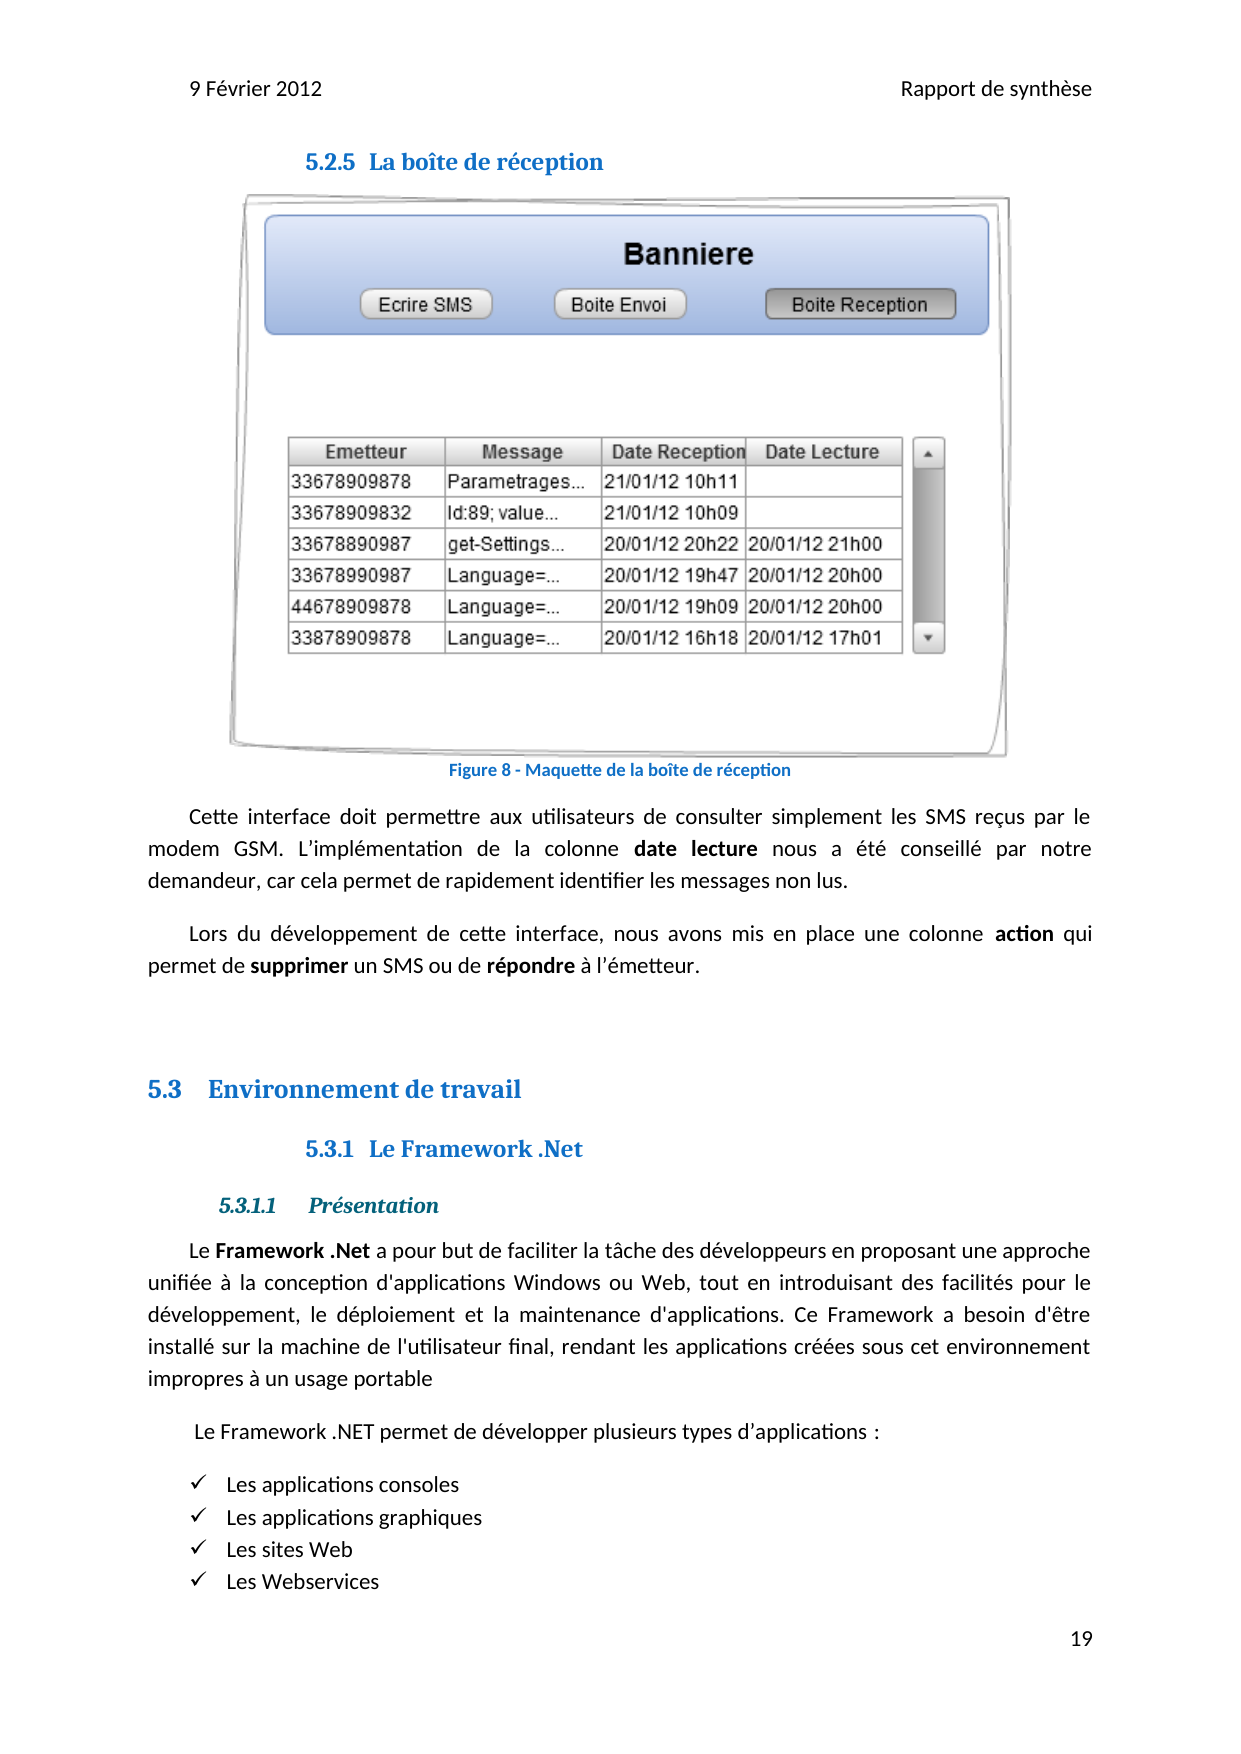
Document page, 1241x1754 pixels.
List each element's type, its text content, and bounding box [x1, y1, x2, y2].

subtitle Environnement de travail [148, 1074, 1093, 1105]
text Lors du développement de cette interface, nous avons mis en place une colonne action qui permet de supprimer un SMS ou de répondre à l’émetteur. [148, 919, 1093, 979]
list Les sites Web [189, 1535, 1093, 1563]
subtitle La boîte de réception [264, 148, 1093, 176]
subtitle Présentation [218, 1193, 1093, 1219]
list Les applications graphiques [189, 1503, 1093, 1531]
list Les Webservices [189, 1567, 1093, 1595]
picture [227, 193, 1013, 759]
text Le Framework .NET permet de développer plusieurs types d’applications : [148, 1417, 1093, 1446]
subtitle Le Framework .Net [264, 1135, 1093, 1164]
list Les applications consoles [189, 1471, 1093, 1498]
text Le Framework .Net a pour but de faciliter la tâche des développeurs en proposant une approche unifiée à la conception d'applications Windows ou Web, tout en introduisant des facilités pour le développement, le déploiement et la maintenance d'applications. Ce Framework a besoin d'être installé sur la machine de l'utilisateur final, rendant les applications créées sous cet environnement impropres à un usage portable [148, 1236, 1093, 1392]
text Figure 7 - Maquette de la boîte de réception [148, 758, 1093, 781]
text Cette interface doit permettre aux utilisateurs de consulter simplement les SMS reçus par le modem GSM. L’implémentation de la colonne date lecture nous a été conseillé par notre demandeur, car cela permet de rapidement identifier les messages non lus. [148, 802, 1093, 894]
